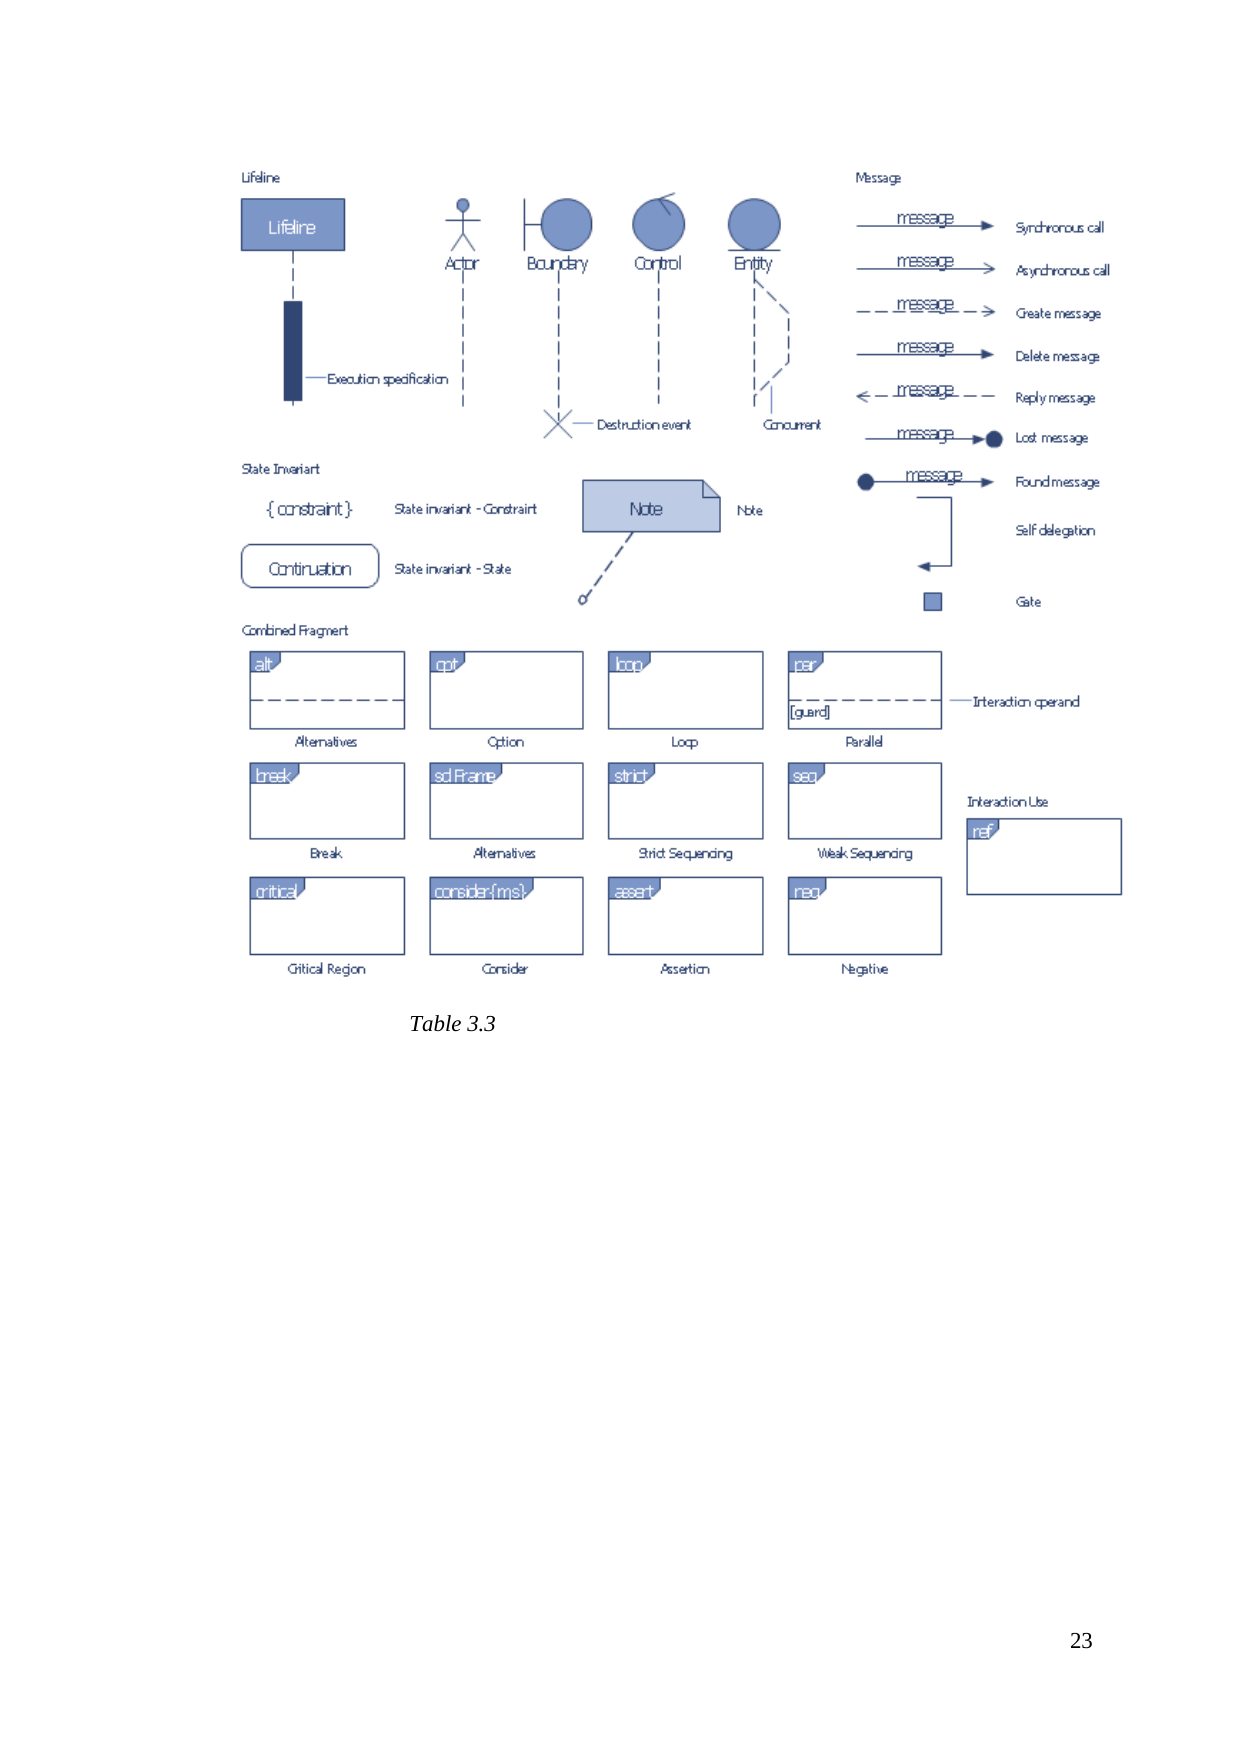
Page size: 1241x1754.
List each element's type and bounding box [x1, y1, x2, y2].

picture [224, 147, 1138, 994]
